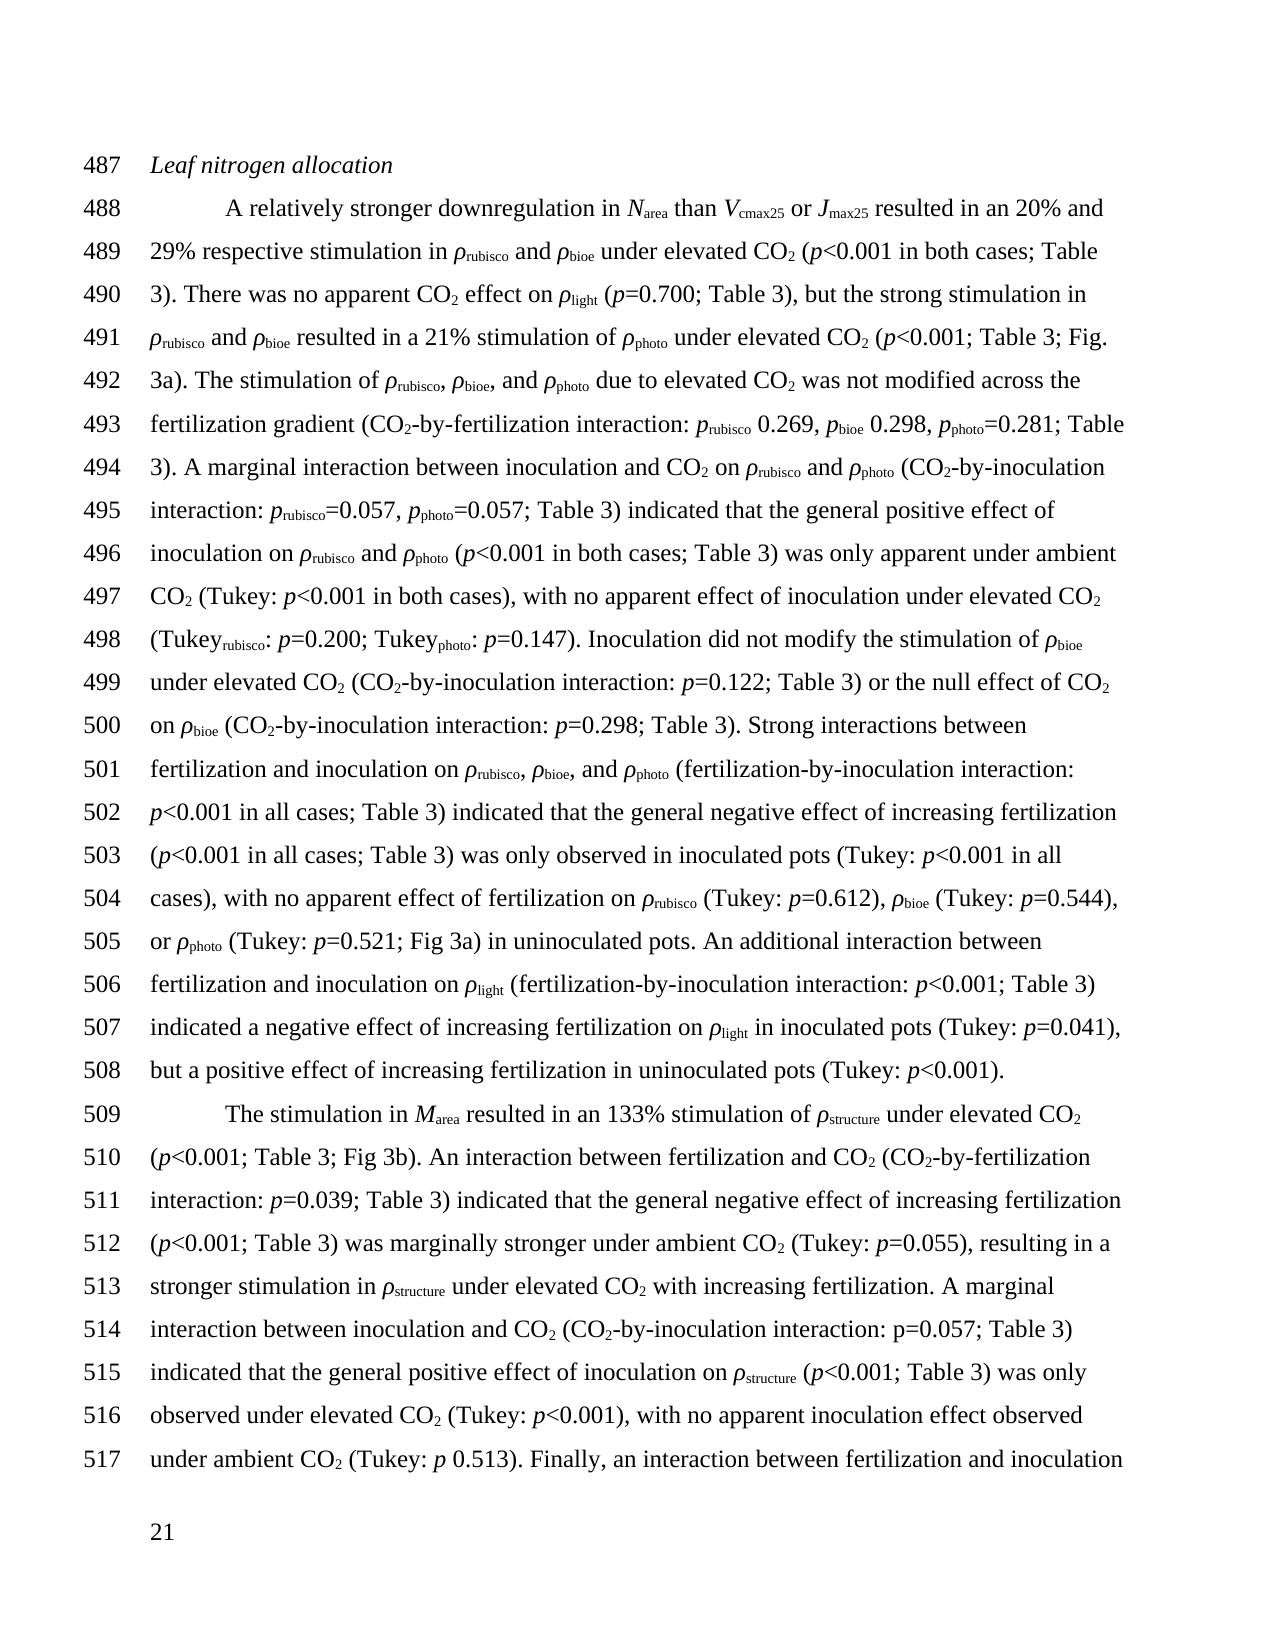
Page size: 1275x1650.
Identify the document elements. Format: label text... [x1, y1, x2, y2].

text A relatively stronger downregulation in Narea than Vcmax25 or Jmax25 resulted in an 20% and 29% respective stimulation in ρrubisco and ρbioe under elevated CO2 (p<0.001 in both cases; Table 3). There was no apparent CO2 effect on ρlight (p=0.700; Table 3), but the strong stimulation in ρrubisco and ρbioe resulted in a 21% stimulation of ρphoto under elevated CO2 (p<0.001; Table 3; Fig. 3a). The stimulation of ρrubisco, ρbioe, and ρphoto due to elevated CO2 was not modified across the fertilization gradient (CO2-by-fertilization interaction: prubisco 0.269, pbioe 0.298, pphoto=0.281; Table 3). A marginal interaction between inoculation and CO2 on ρrubisco and ρphoto (CO2-by-inoculation interaction: prubisco=0.057, pphoto=0.057; Table 3) indicated that the general positive effect of inoculation on ρrubisco and ρphoto (p<0.001 in both cases; Table 3) was only apparent under ambient CO2 (Tukey: p<0.001 in both cases), with no apparent effect of inoculation under elevated CO2 (Tukeyrubisco: p=0.200; Tukeyphoto: p=0.147). Inoculation did not modify the stimulation of ρbioe under elevated CO2 (CO2-by-inoculation interaction: p=0.122; Table 3) or the null effect of CO2 on ρbioe (CO2-by-inoculation interaction: p=0.298; Table 3). Strong interactions between fertilization and inoculation on ρrubisco, ρbioe, and ρphoto (fertilization-by-inoculation interaction: p<0.001 in all cases; Table 3) indicated that the general negative effect of increasing fertilization (p<0.001 in all cases; Table 3) was only observed in inoculated pots (Tukey: p<0.001 in all cases), with no apparent effect of fertilization on ρrubisco (Tukey: p=0.612), ρbioe (Tukey: p=0.544), or ρphoto (Tukey: p=0.521; Fig 3a) in uninoculated pots. An additional interaction between fertilization and inoculation on ρlight (fertilization-by-inoculation interaction: p<0.001; Table 3) indicated a negative effect of increasing fertilization on ρlight in inoculated pots (Tukey: p=0.041), but a positive effect of increasing fertilization in uninoculated pots (Tukey: p<0.001). [150, 193, 1125, 1084]
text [150, 1099, 1125, 1472]
text Leaf nitrogen allocation [150, 150, 1125, 179]
